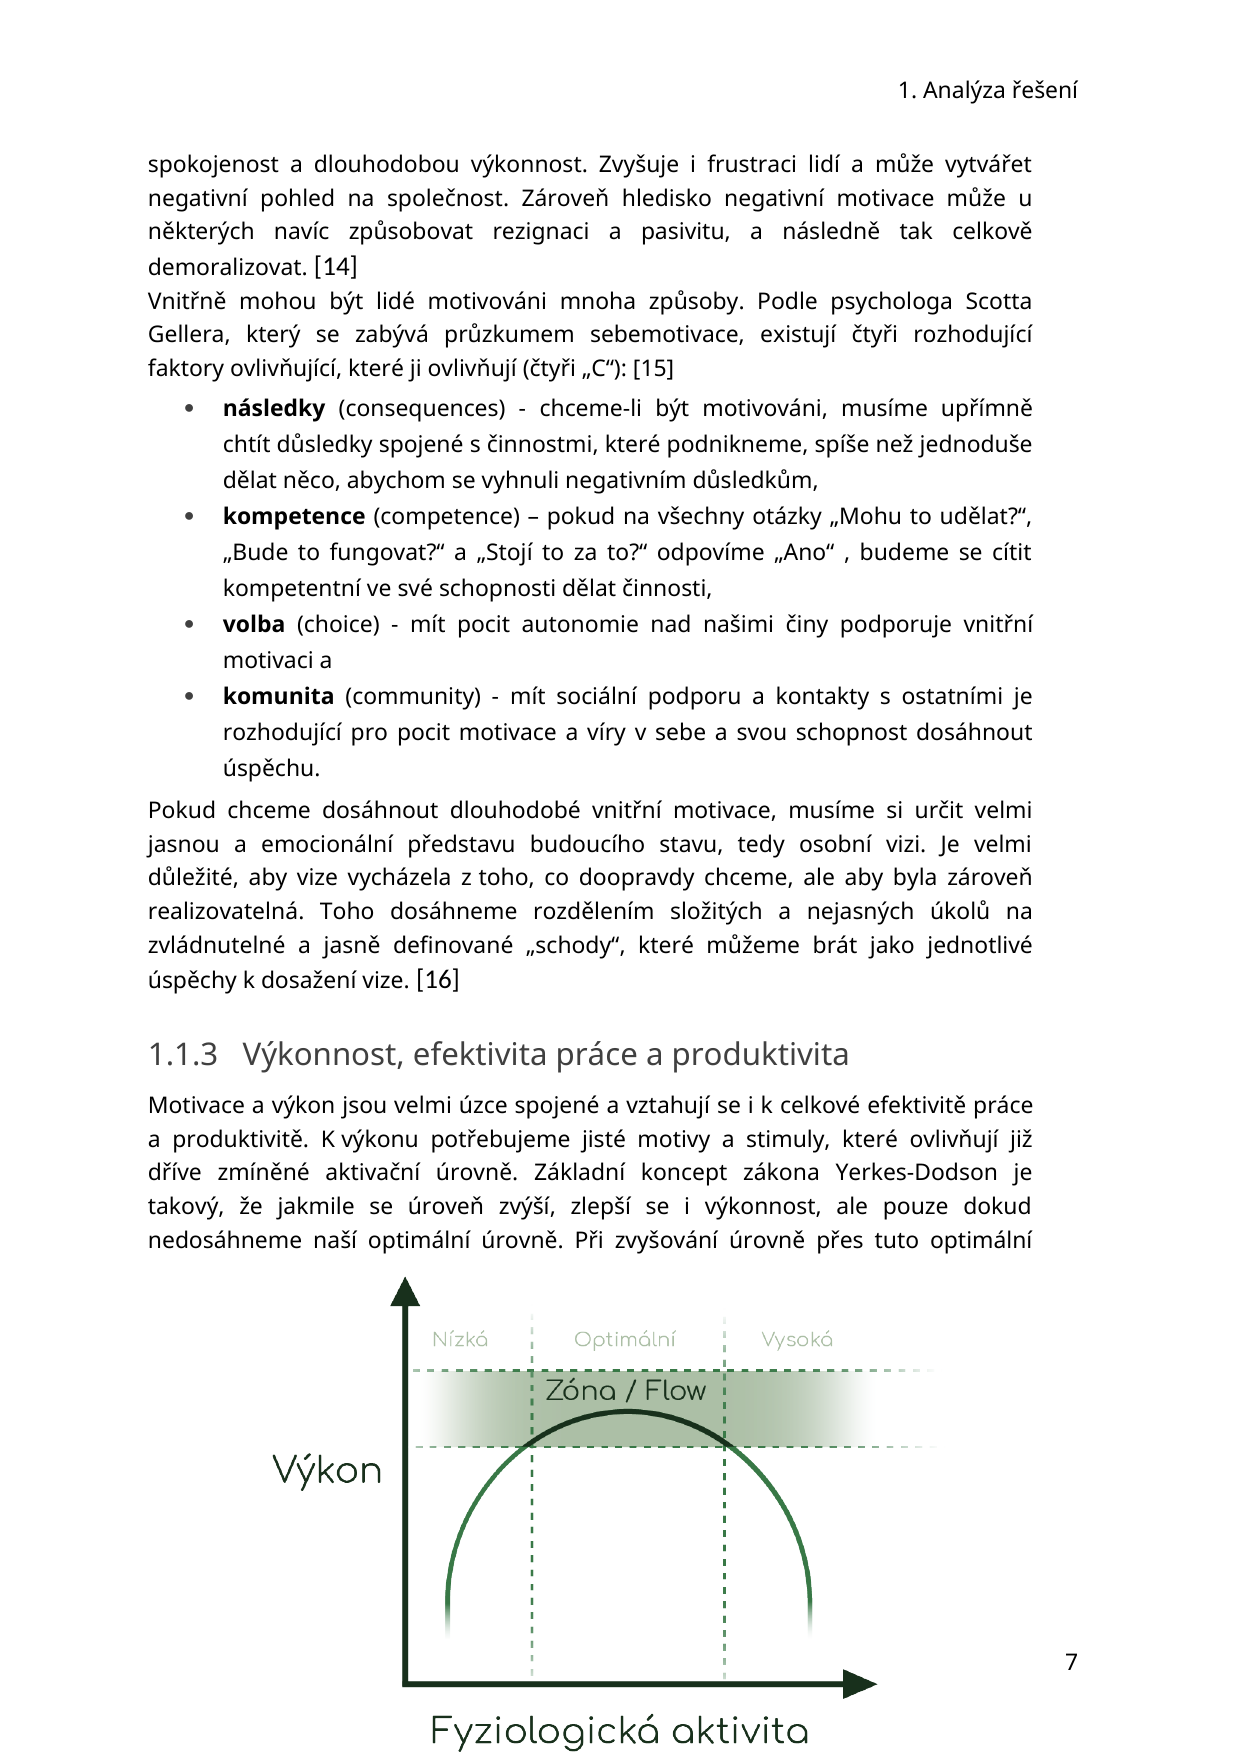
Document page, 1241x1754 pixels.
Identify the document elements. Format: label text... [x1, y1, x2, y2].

text Pokud chceme dosáhnout dlouhodobé vnitřní motivace, musíme si určit velmi jasnou a emocionální představu budoucího stavu, tedy osobní vizi. Je velmi důležité, aby vize vycházela z toho, co doopravdy chceme, ale aby byla zároveň realizovatelná. Toho dosáhneme rozdělením složitých a nejasných úkolů na zvládnutelné a jasně definované „schody“, které můžeme brát jako jednotlivé úspěchy k dosažení vize. [16] [148, 794, 1033, 996]
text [148, 148, 1033, 282]
list volba (choice) - mít pocit autonomie nad našimi činy podporuje vnitřní motivaci a [185, 608, 1033, 675]
text Vnitřně mohou být lidé motivováni mnoha způsoby. Podle psychologa Scotta Gellera, který se zabývá průzkumem sebemotivace, existují čtyři rozhodující faktory ovlivňující, které ji ovlivňují (čtyři „C“): [15] [148, 285, 1033, 383]
picture [271, 1266, 952, 1754]
list komunita (community) - mít sociální podporu a kontakty s ostatními je rozhodující pro pocit motivace a víry v sebe a svou schopnost dosáhnout úspěchu. [185, 680, 1033, 783]
subtitle Výkonnost, efektivita práce a produktivita [148, 1032, 1033, 1074]
list následky (consequences) - chceme-li být motivováni, musíme upřímně chtít důsledky spojené s činnostmi, které podnikneme, spíše než jednoduše dělat něco, abychom se vyhnuli negativním důsledkům, [185, 392, 1033, 495]
list kompetence (competence) – pokud na všechny otázky „Mohu to udělat?“, „Bude to fungovat?“ a „Stojí to za to?“ odpovíme „Ano“ , budeme se cítit kompetentní ve své schopnosti dělat činnosti, [185, 500, 1033, 603]
